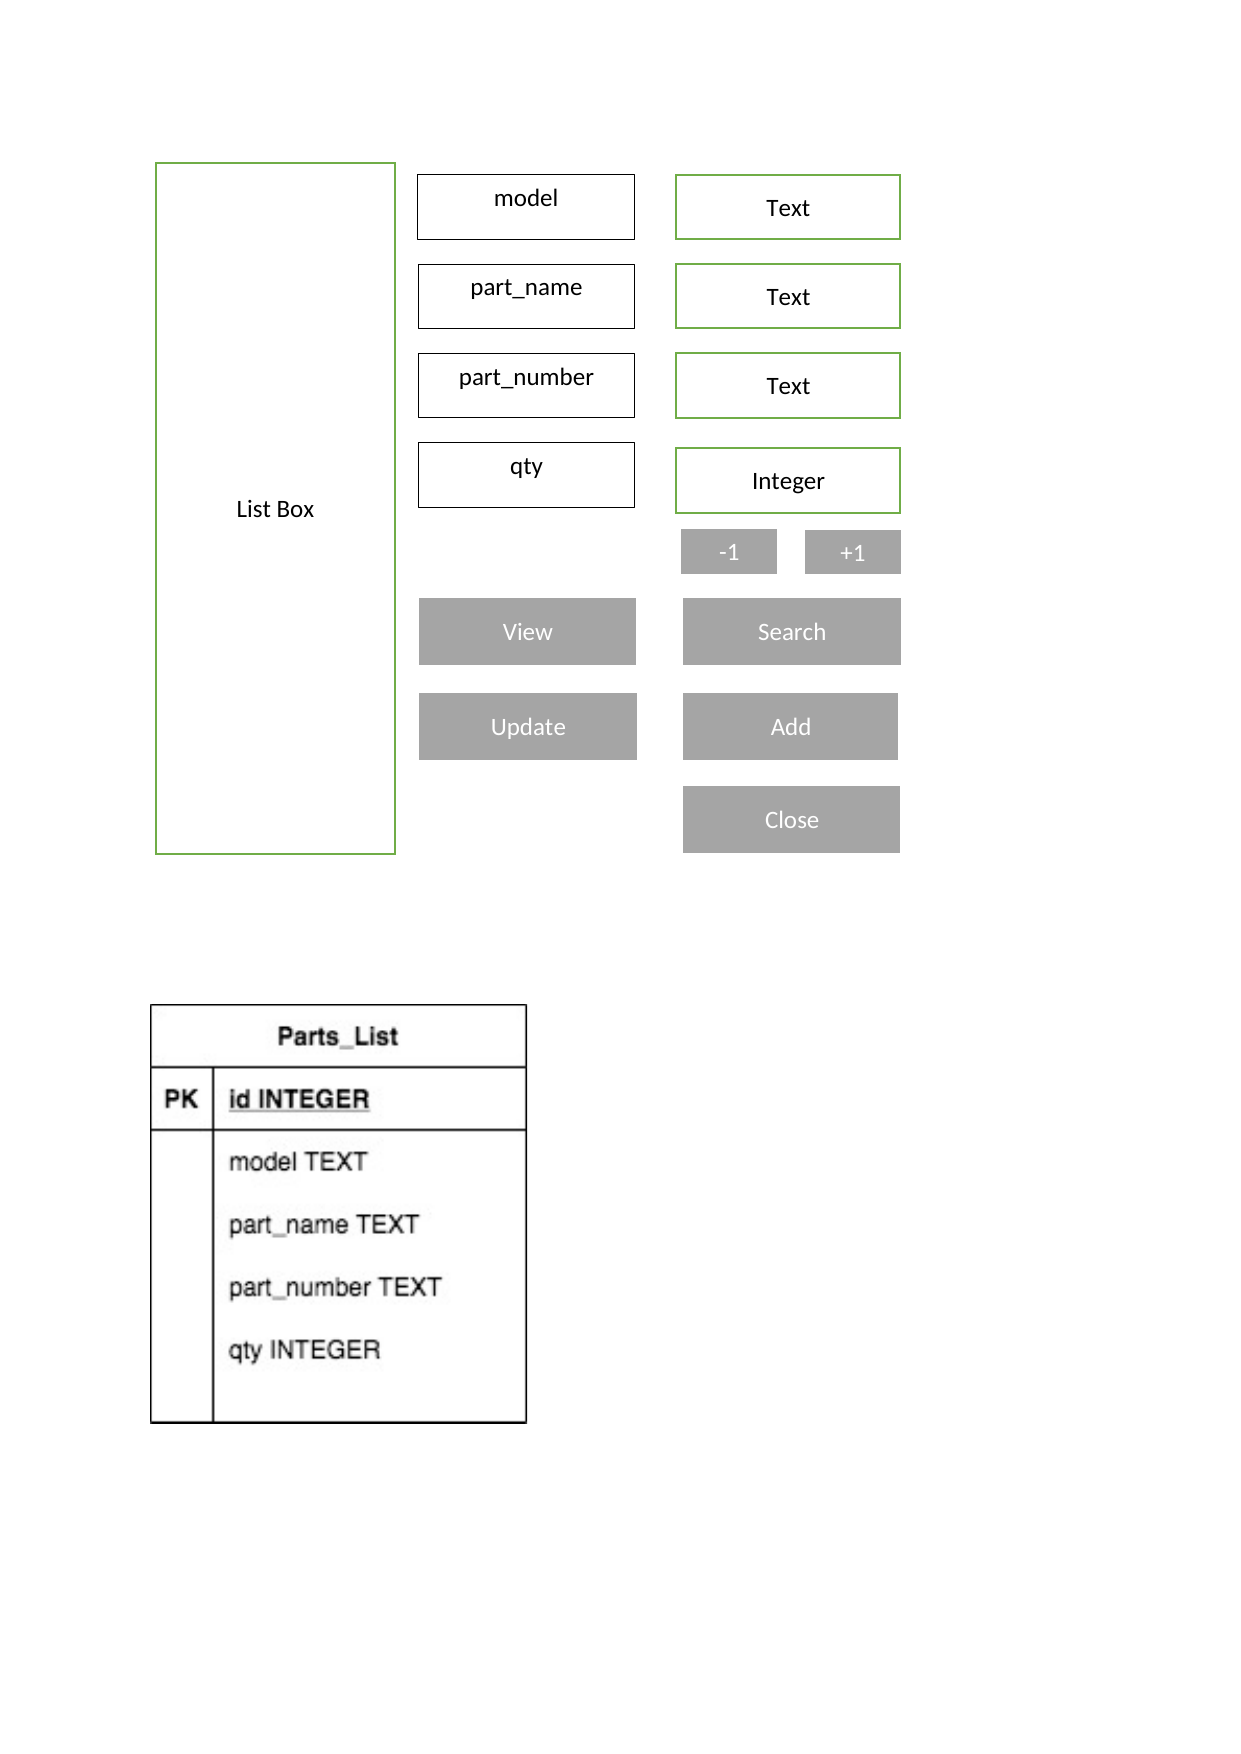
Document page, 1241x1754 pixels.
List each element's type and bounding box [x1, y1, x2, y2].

picture [150, 1004, 528, 1424]
